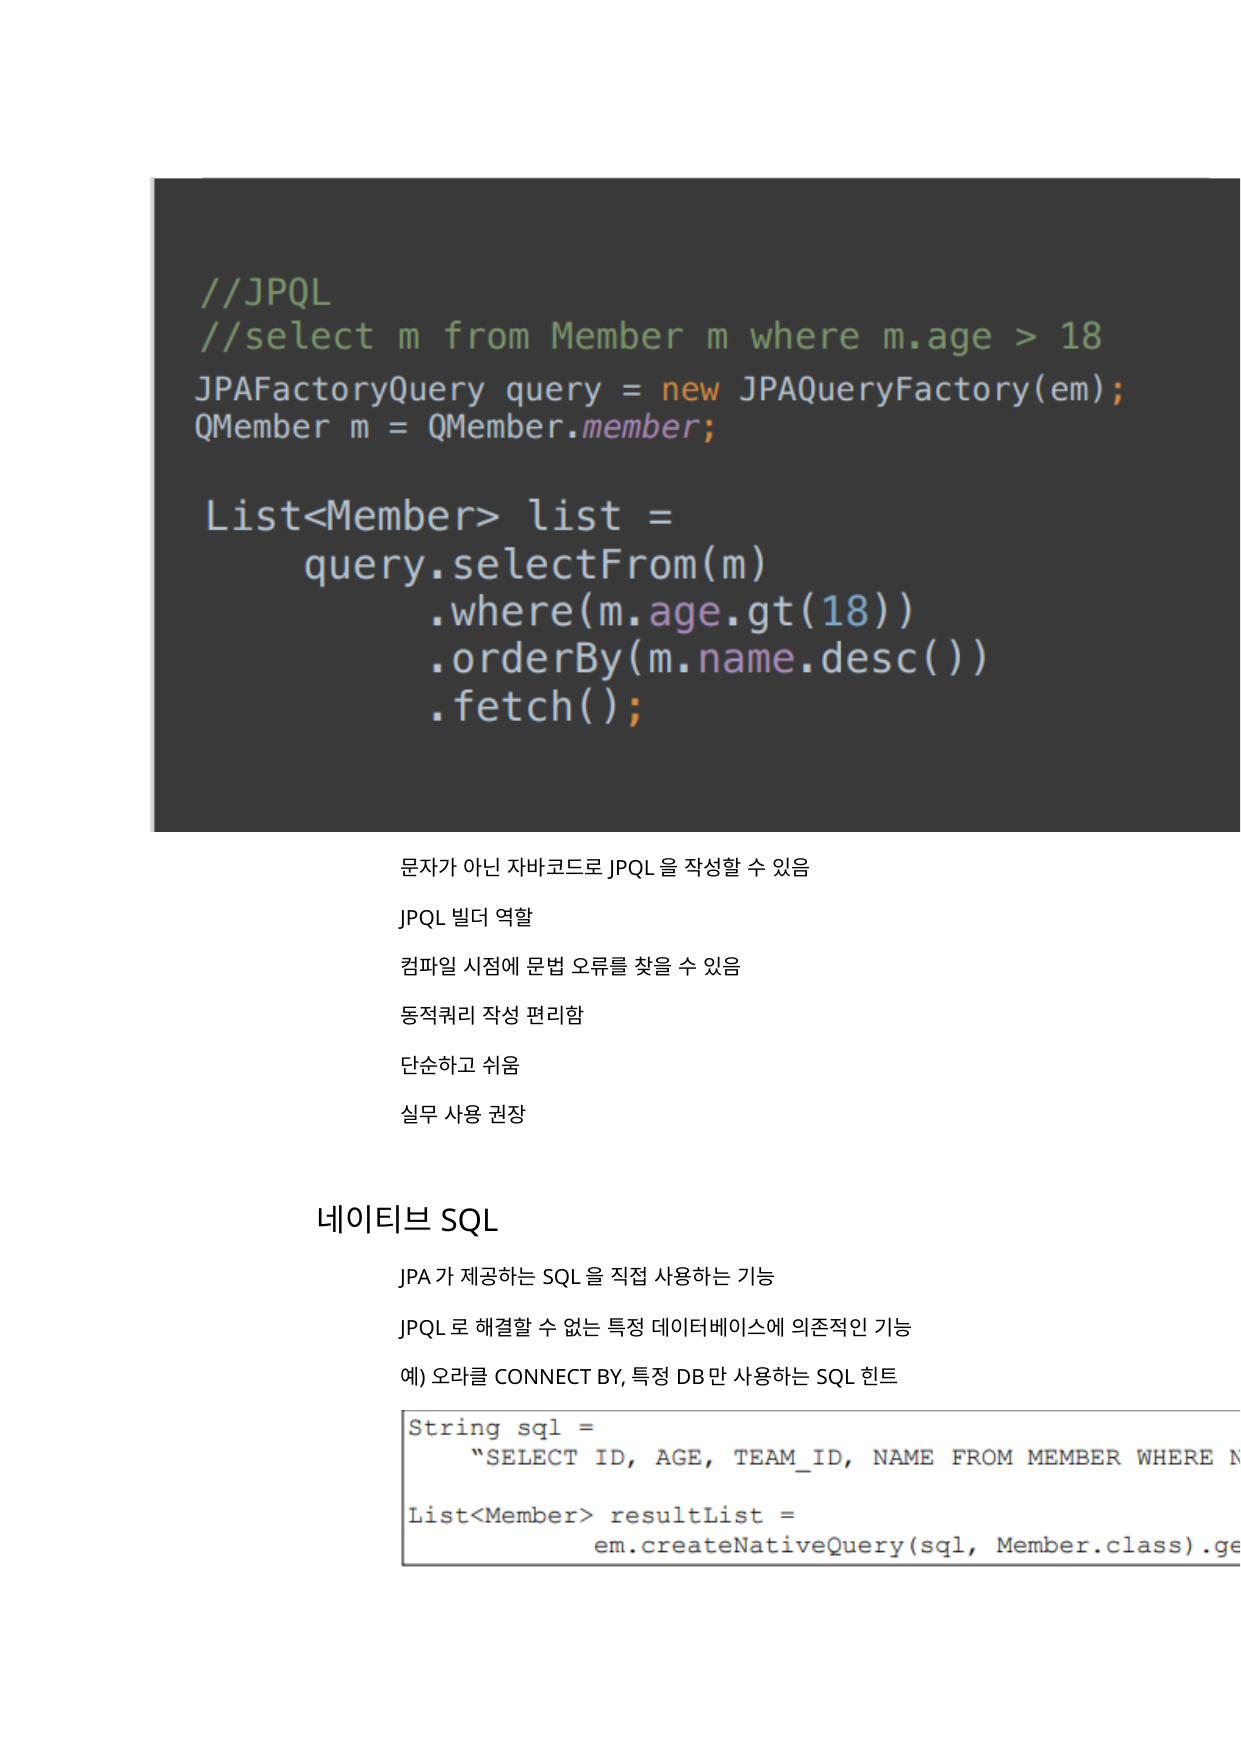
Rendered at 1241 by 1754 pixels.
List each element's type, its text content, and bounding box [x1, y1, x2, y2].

text 예) 오라클 CONNECT BY, 특정 DB만 사용하는 SQL 힌트 [317, 1360, 1090, 1390]
text 실무 사용 권장 [317, 1098, 1090, 1128]
text JPQL로 해결할 수 없는 특정 데이터베이스에 의존적인 기능 [317, 1311, 1090, 1341]
text 문자가 아닌 자바코드로 JPQL을 작성할 수 있음 [150, 851, 1090, 881]
text 동적쿼리 작성 편리함 [317, 1000, 1090, 1030]
text JPA가 제공하는 SQL을 직접 사용하는 기능 [150, 1260, 1090, 1291]
text 단순하고 쉬움 [317, 1049, 1090, 1079]
text JPQL 빌더 역할 [317, 901, 1090, 931]
text 네이티브 SQL [233, 1195, 1090, 1240]
picture [150, 177, 1241, 832]
picture [400, 1410, 1241, 1573]
text 컴파일 시점에 문법 오류를 찾을 수 있음 [317, 950, 1090, 981]
